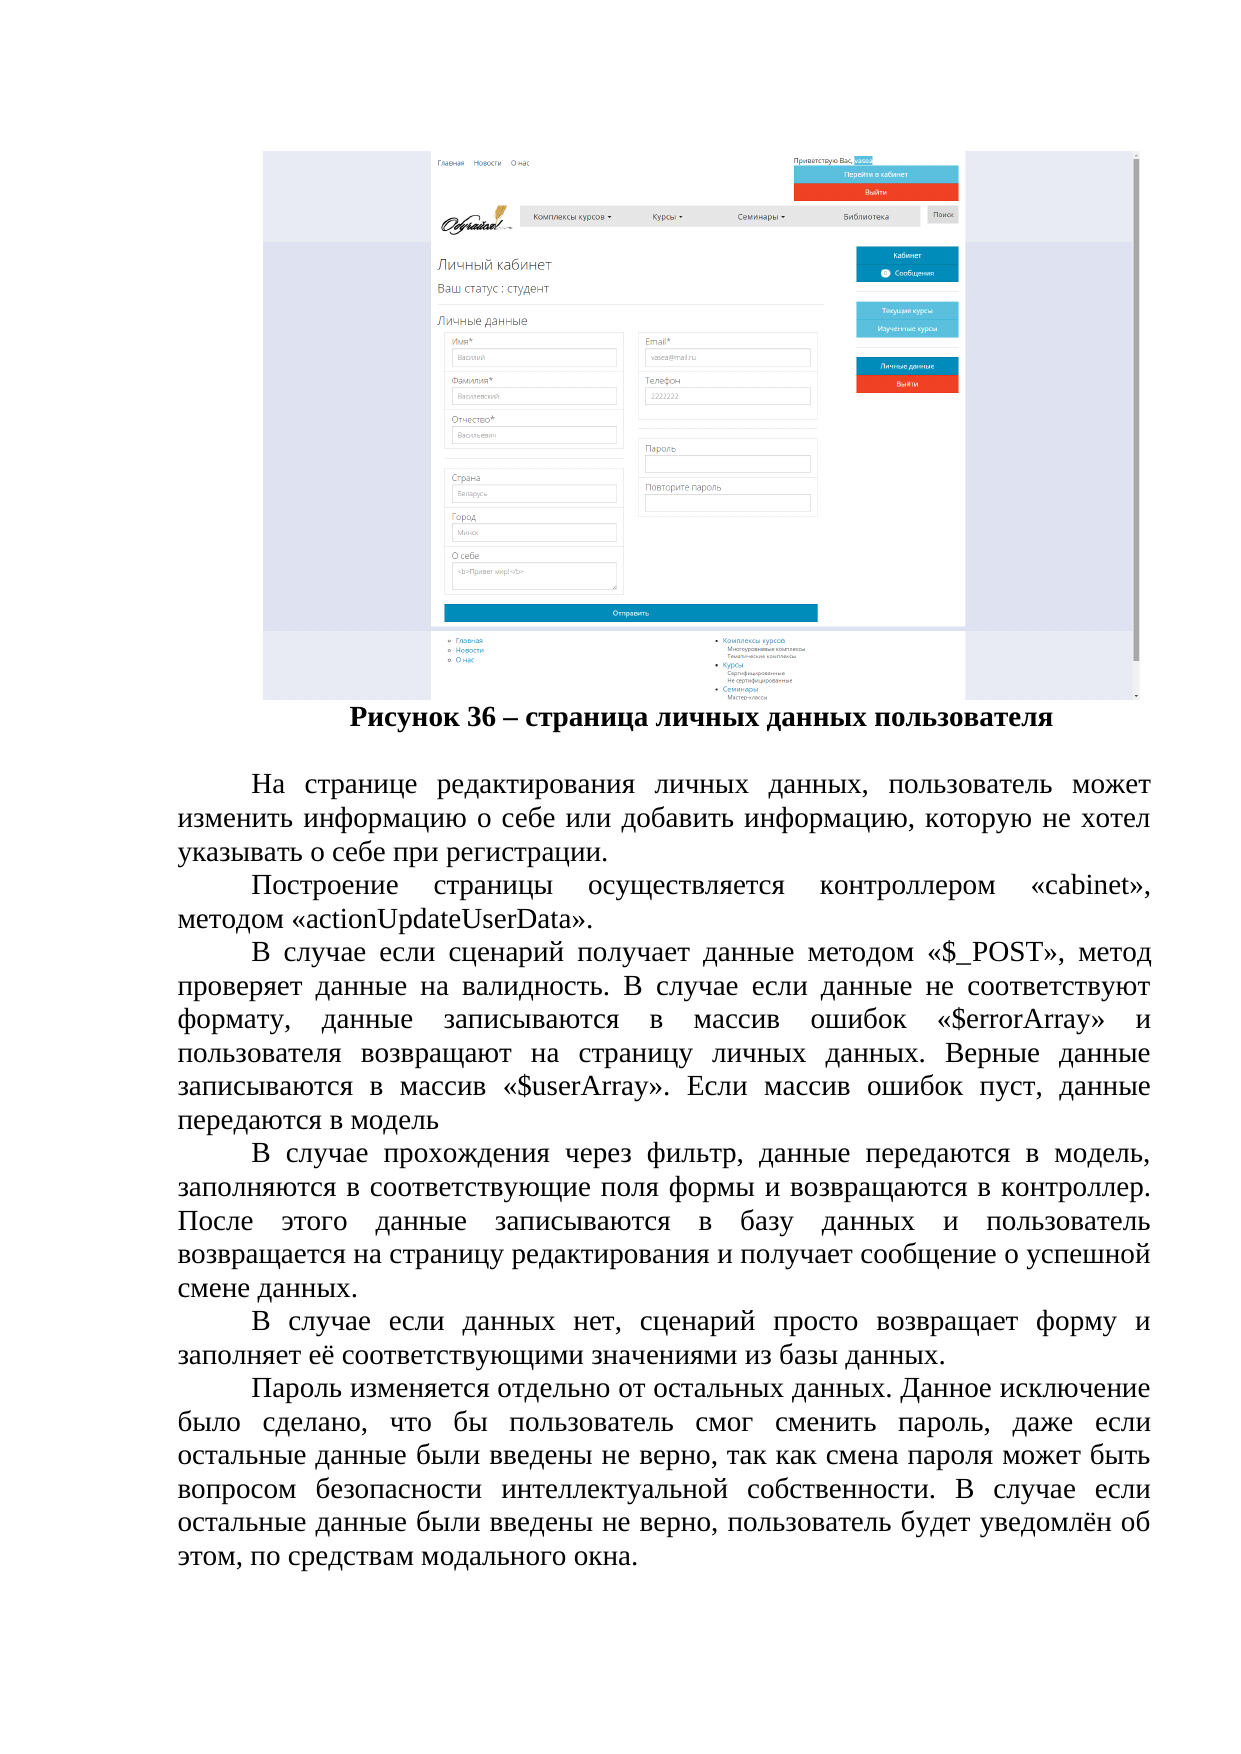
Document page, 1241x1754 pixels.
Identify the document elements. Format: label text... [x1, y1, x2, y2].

text Пароль изменяется отдельно от остальных данных. Данное исключение было сделано, что бы пользователь смог сменить пароль, даже если остальные данные были введены не верно, так как смена пароля может быть вопросом безопасности интеллектуальной собственности. В случае если остальные данные были введены не верно, пользователь будет уведомлён об этом, по средствам модального окна. [177, 1370, 1152, 1572]
text В случае прохождения через фильтр, данные передаются в модель, заполняются в соответствующие поля формы и возвращаются в контроллер. После этого данные записываются в базу данных и пользователь возвращается на страницу редактирования и получает сообщение о успешной смене данных. [177, 1136, 1152, 1303]
text В случае если данных нет, сценарий просто возвращает форму и заполняет её соответствующими значениями из базы данных. [177, 1303, 1152, 1370]
text В случае если сценарий получает данные методом «$_POST», метод проверяет данные на валидность. В случае если данные не соответствуют формату, данные записываются в массив ошибок «$errorArray» и пользователя возвращают на страницу личных данных. Верные данные записываются в массив «$userArray». Если массив ошибок пуст, данные передаются в модель [177, 934, 1152, 1136]
text На странице редактирования личных данных, пользователь может изменить информацию о себе или добавить информацию, которую не хотел указывать о себе при регистрации. [177, 767, 1152, 867]
text Построение страницы осуществляется контроллером «cabinet», методом «actionUpdateUserData». [177, 867, 1152, 934]
picture [263, 151, 1140, 700]
text Рисунок 36 – страница личных данных пользователя [177, 699, 1152, 733]
